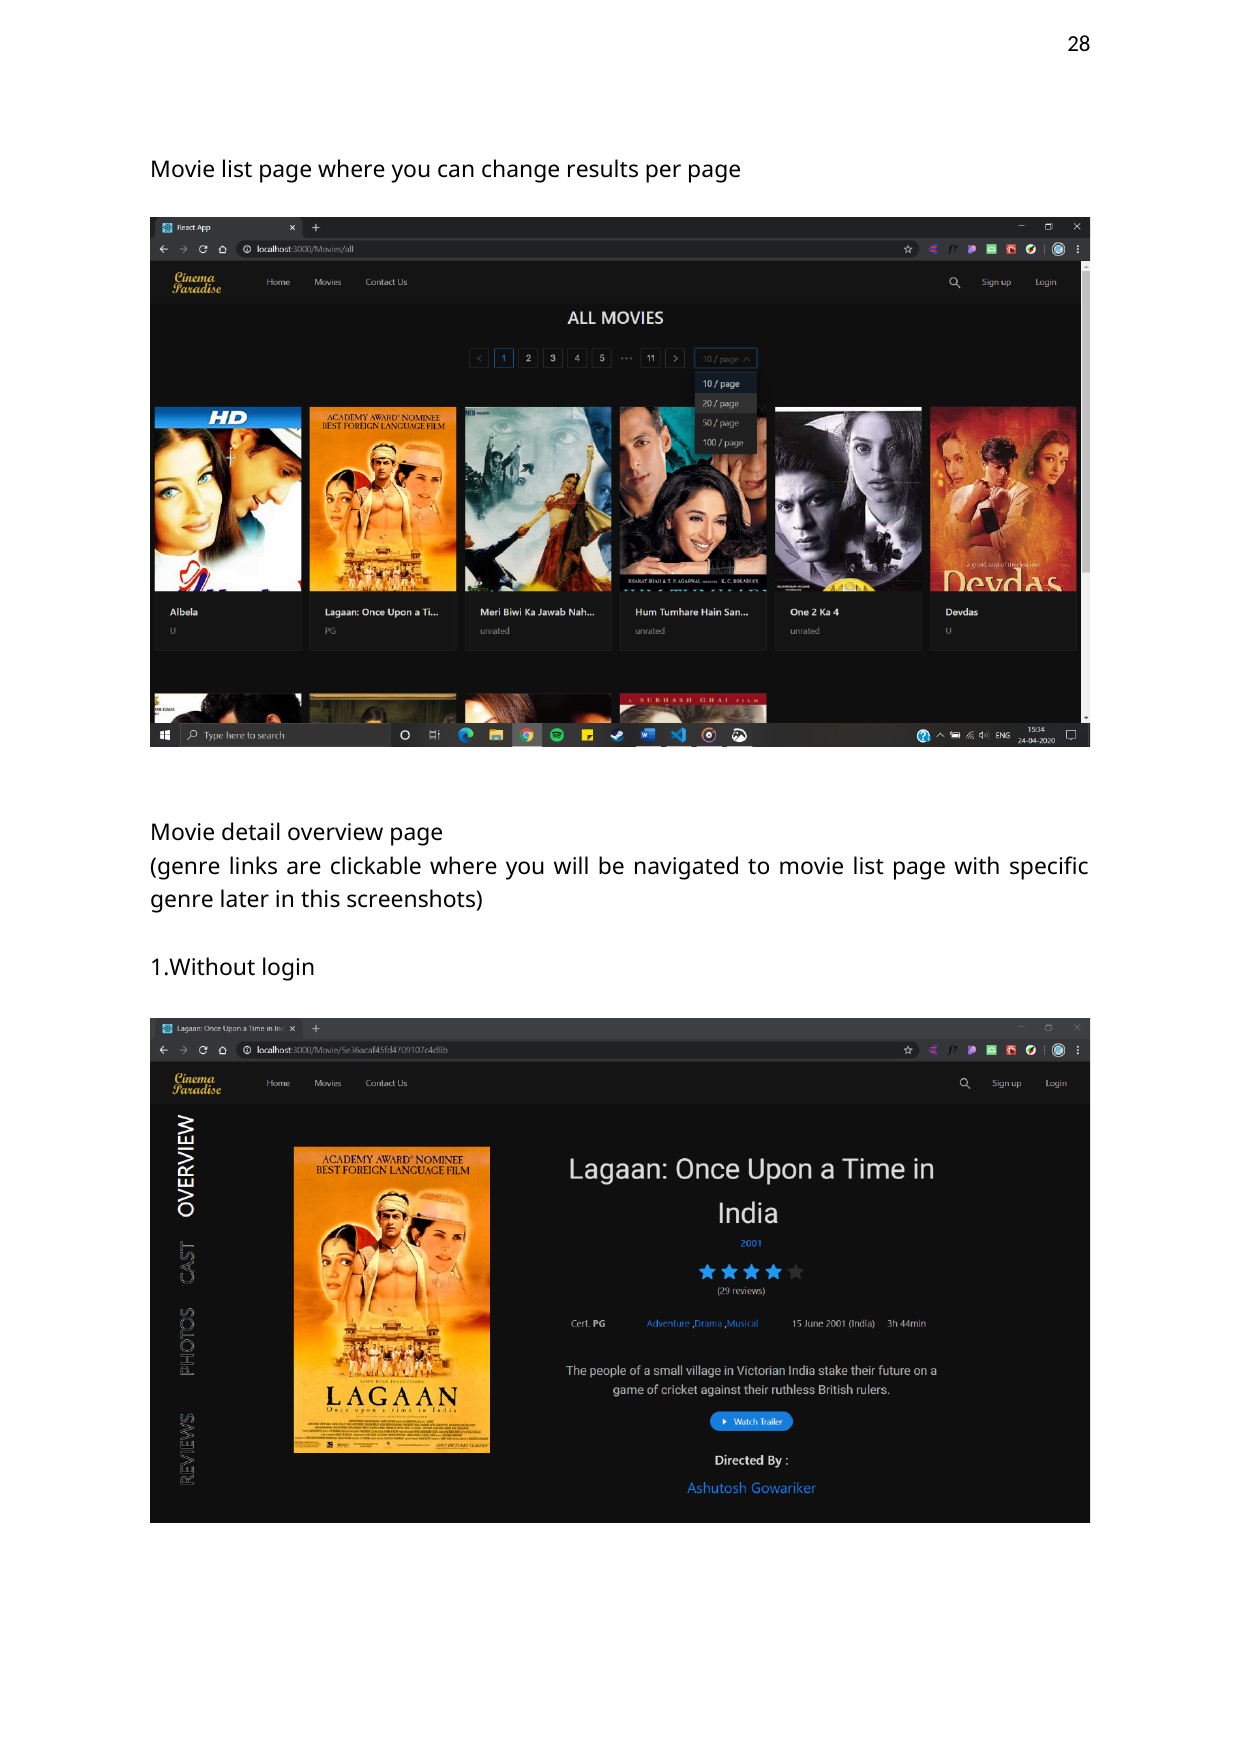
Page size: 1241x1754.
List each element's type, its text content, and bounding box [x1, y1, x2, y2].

text (genre links are clickable where you will be navigated to movie list page with specific genre later in this screenshots) [150, 850, 1090, 915]
picture [150, 1018, 1091, 1523]
text Movie list page where you can change results per page [150, 153, 1090, 184]
text 1.Without login [150, 951, 1090, 982]
picture [150, 217, 1091, 747]
text Movie detail overview page [150, 816, 1090, 847]
